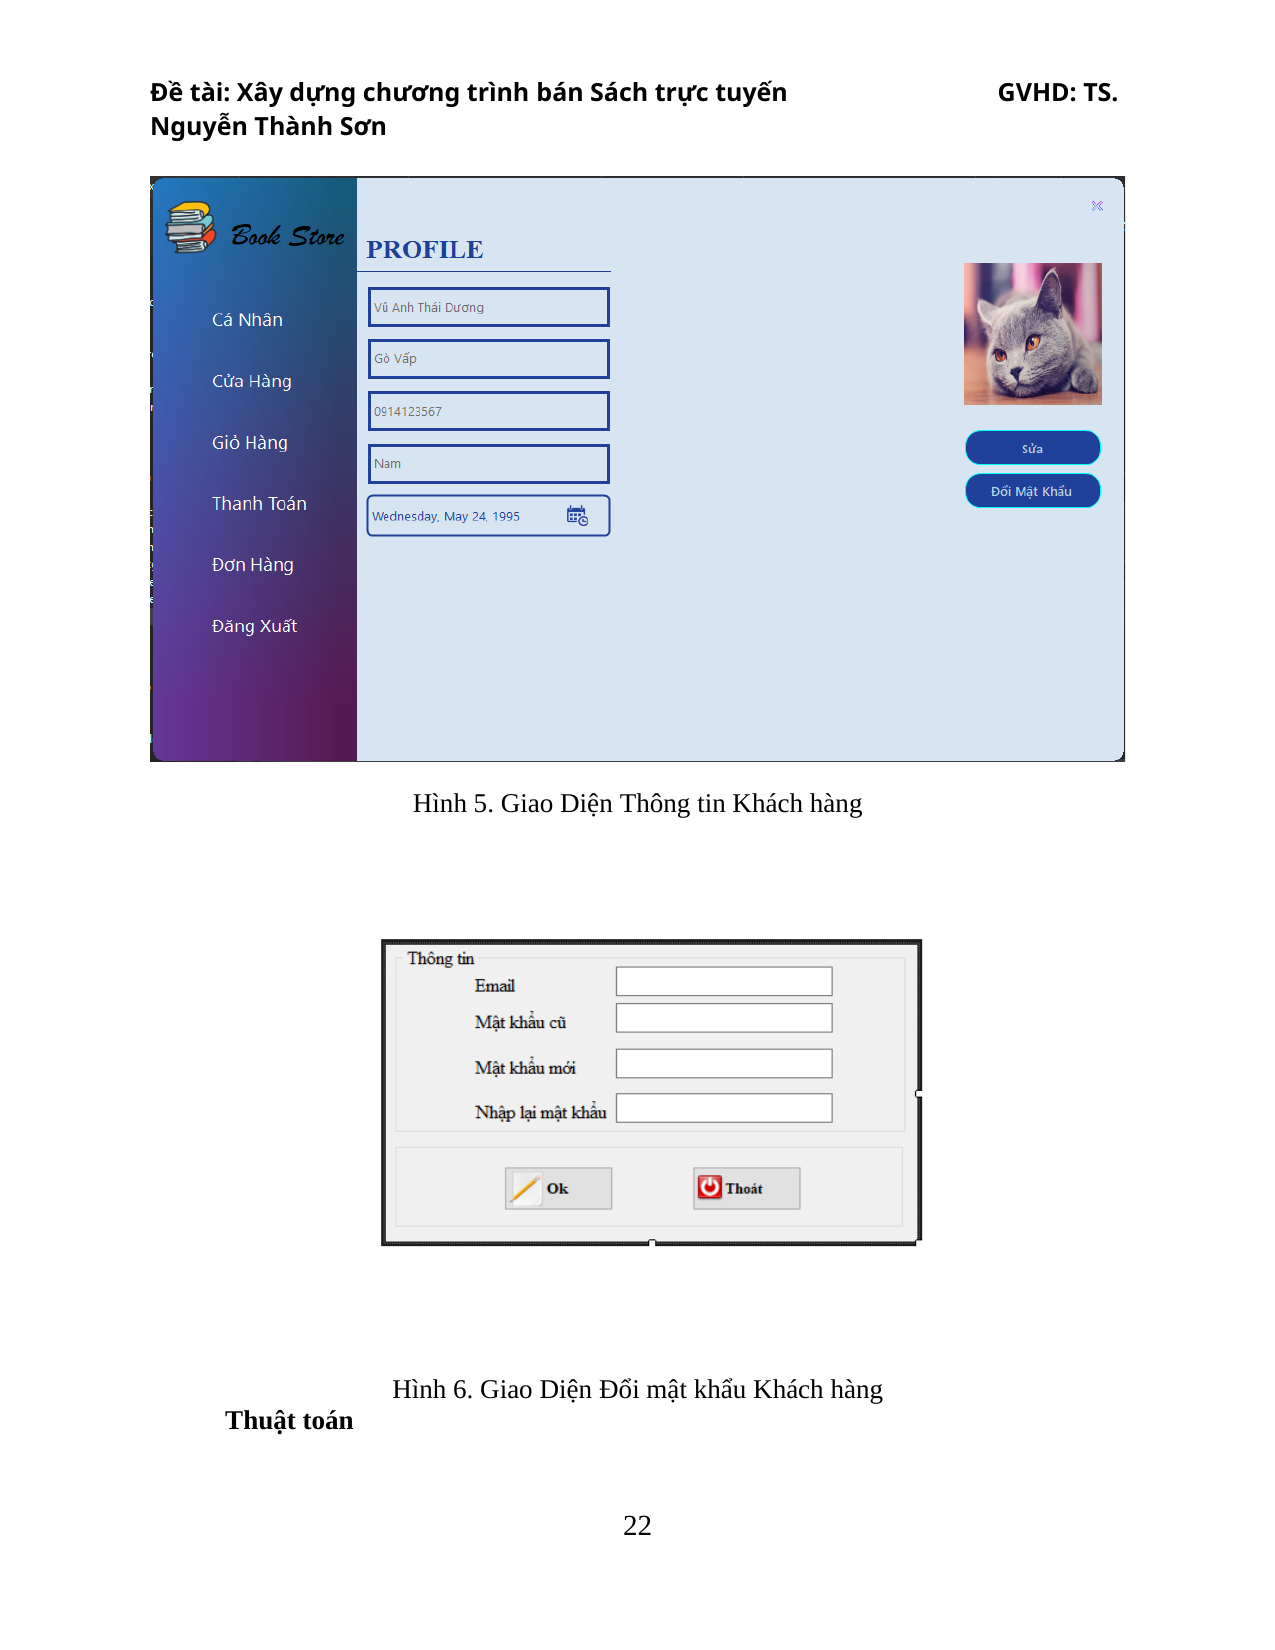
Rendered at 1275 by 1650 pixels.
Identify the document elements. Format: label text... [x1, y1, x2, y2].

picture [150, 849, 1125, 1374]
text Hình 6. Giao Diện Đổi mật khẩu Khách hàng [150, 1374, 1125, 1404]
picture [150, 176, 1125, 762]
text Thuật toán [150, 1404, 1125, 1436]
text Hình 5. Giao Diện Thông tin Khách hàng [150, 787, 1125, 819]
